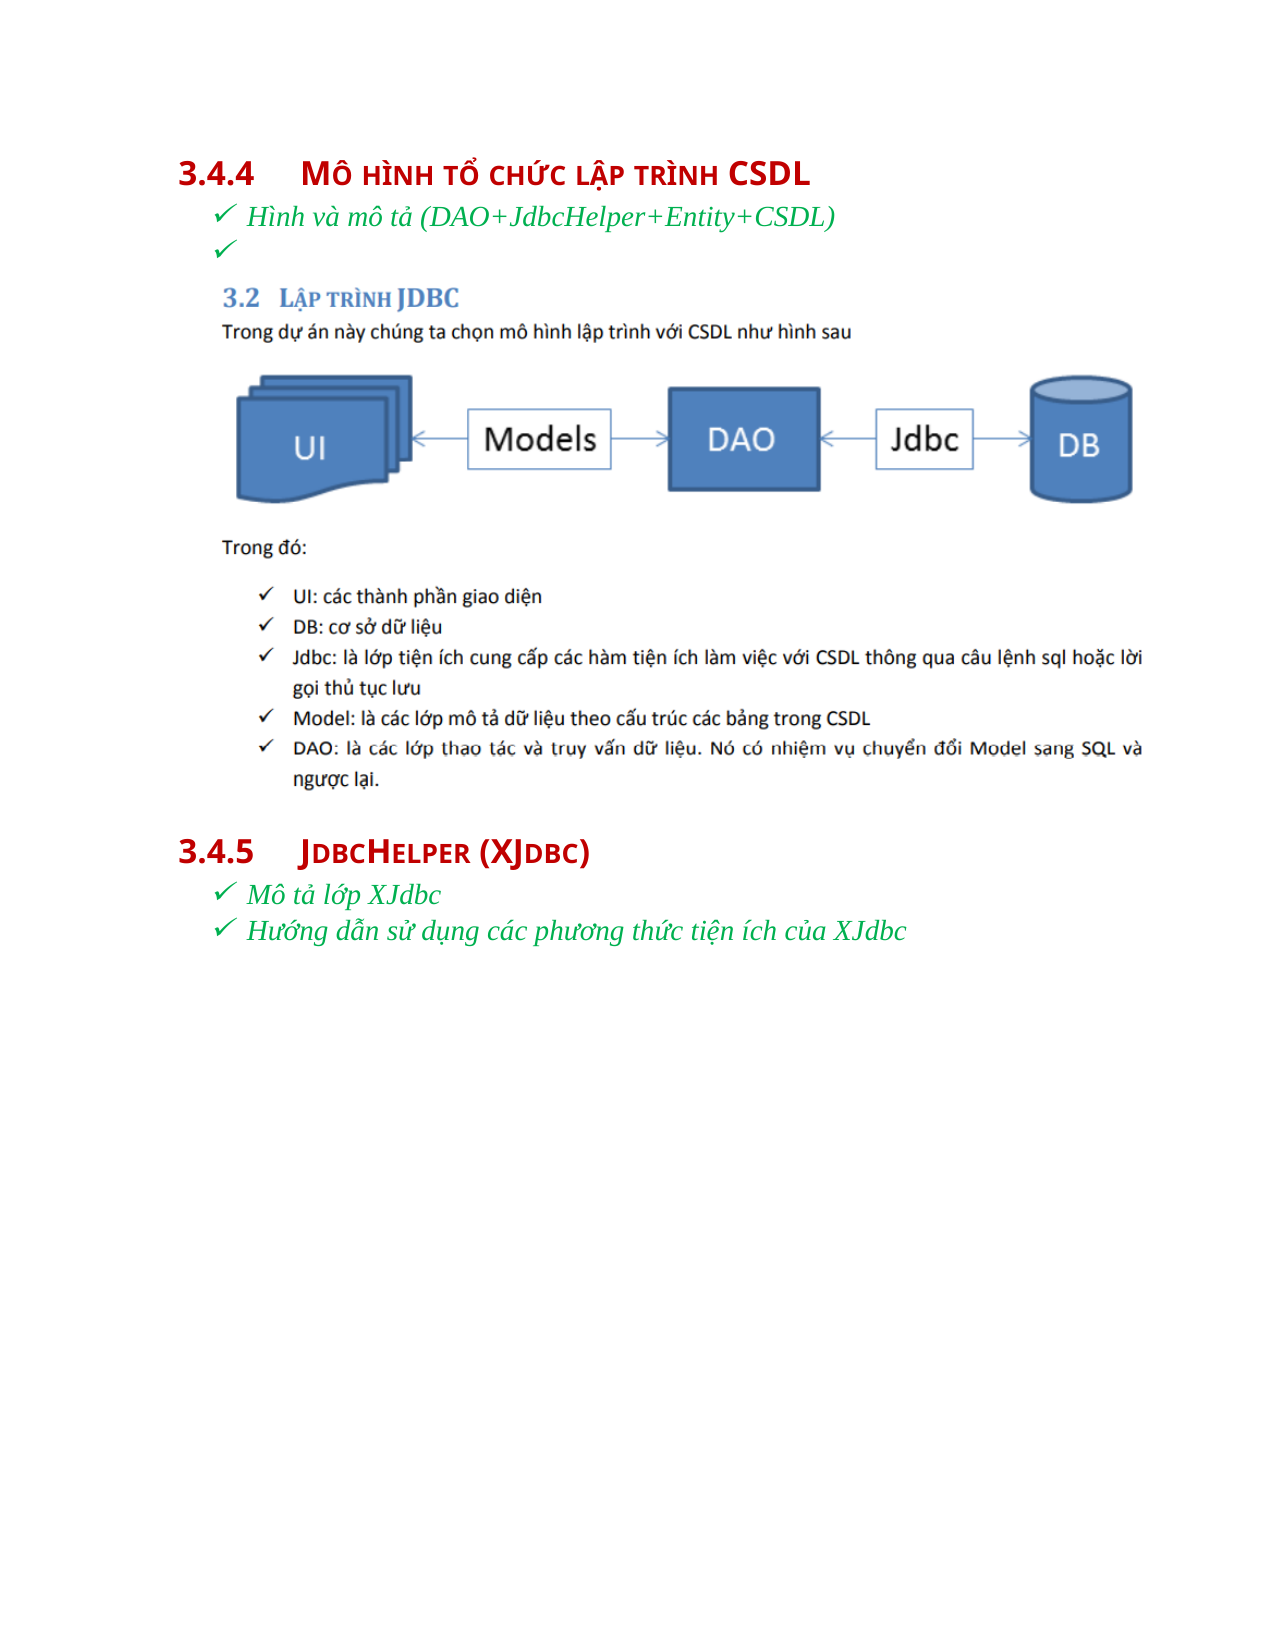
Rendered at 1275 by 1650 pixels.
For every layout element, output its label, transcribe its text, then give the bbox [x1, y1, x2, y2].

list Hình và mô tả (DAO+JdbcHelper+Entity+CSDL) [209, 199, 1125, 233]
subtitle Mô hình tổ chức lập trình CSDL [178, 150, 1125, 195]
subtitle JdbcHelper (XJdbc) [178, 828, 1125, 874]
list Mô tả lớp XJdbc [209, 877, 1125, 911]
list Hướng dẫn sử dụng các phương thức tiện ích của XJdbc [209, 913, 1125, 947]
picture [209, 271, 1184, 809]
